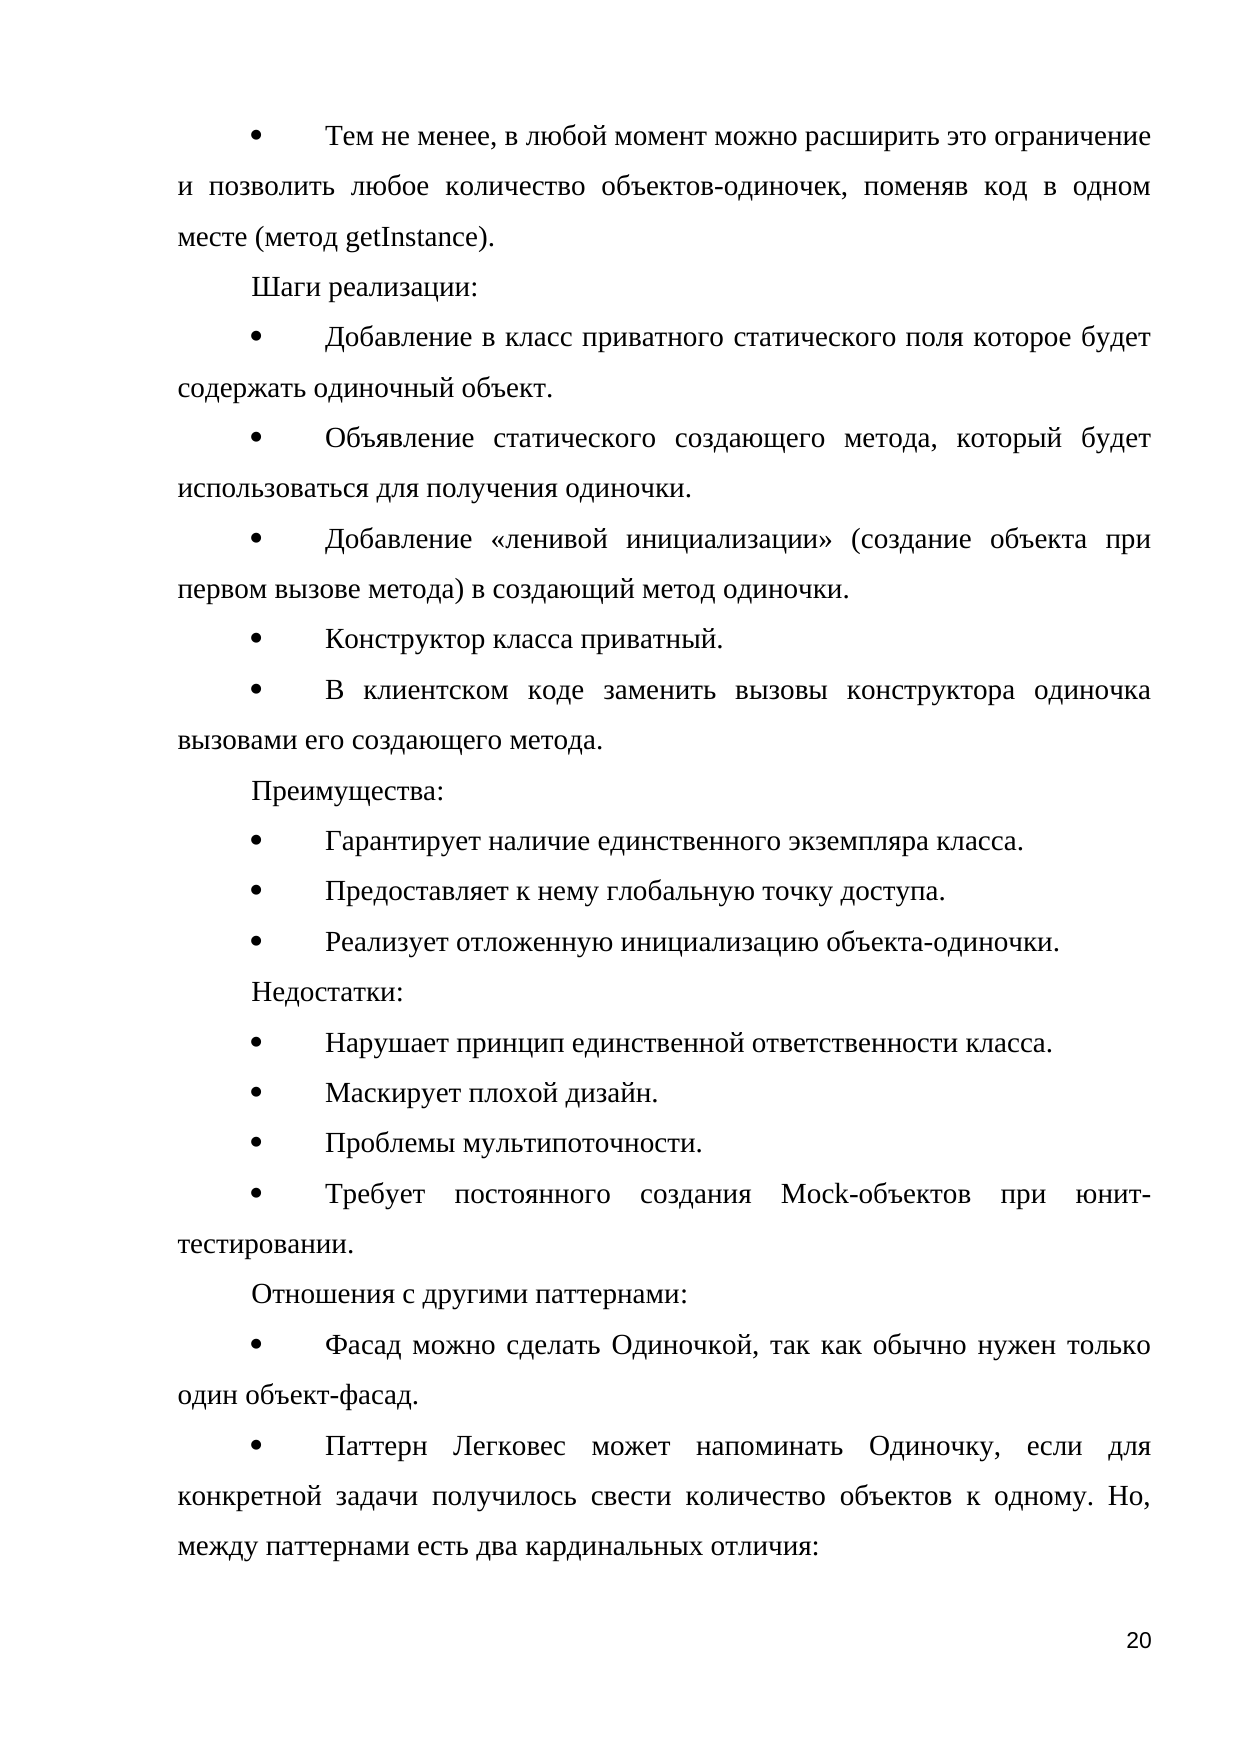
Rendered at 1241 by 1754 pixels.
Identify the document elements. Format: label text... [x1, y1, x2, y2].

list Фасад можно сделать Одиночкой, так как обычно нужен только один объект-фасад. [177, 1327, 1152, 1411]
list Нарушает принцип единственной ответственности класса. [177, 1025, 1152, 1058]
list Гарантирует наличие единственного экземпляра класса. [177, 823, 1152, 857]
list В клиентском коде заменить вызовы конструктора одиночка вызовами его создающего метода. [177, 672, 1152, 756]
text Преимущества: [177, 773, 1152, 806]
list Тем не менее, в любой момент можно расширить это ограничение и позволить любое количество объектов-одиночек, поменяв код в одном месте (метод getInstance). [177, 118, 1152, 252]
text Шаги реализации: [177, 269, 1152, 303]
list Маскирует плохой дизайн. [177, 1075, 1152, 1109]
list Добавление «ленивой инициализации» (создание объекта при первом вызове метода) в создающий метод одиночки. [177, 521, 1152, 605]
list Проблемы мультипоточности. [177, 1126, 1152, 1159]
list Предоставляет к нему глобальную точку доступа. [177, 873, 1152, 907]
list Требует постоянного создания Mock-объектов при юнит-тестировании. [177, 1176, 1152, 1260]
text Отношения с другими паттернами: [177, 1277, 1152, 1310]
list Конструктор класса приватный. [177, 622, 1152, 655]
list Паттерн Легковес может напоминать Одиночку, если для конкретной задачи получилось свести количество объектов к одному. Но, между паттернами есть два кардинальных отличия: [177, 1428, 1152, 1562]
list Реализует отложенную инициализацию объекта-одиночки. [177, 924, 1152, 958]
text Недостатки: [177, 974, 1152, 1008]
list Объявление статического создающего метода, который будет использоваться для получения одиночки. [177, 420, 1152, 504]
list Добавление в класс приватного статического поля которое будет содержать одиночный объект. [177, 319, 1152, 403]
